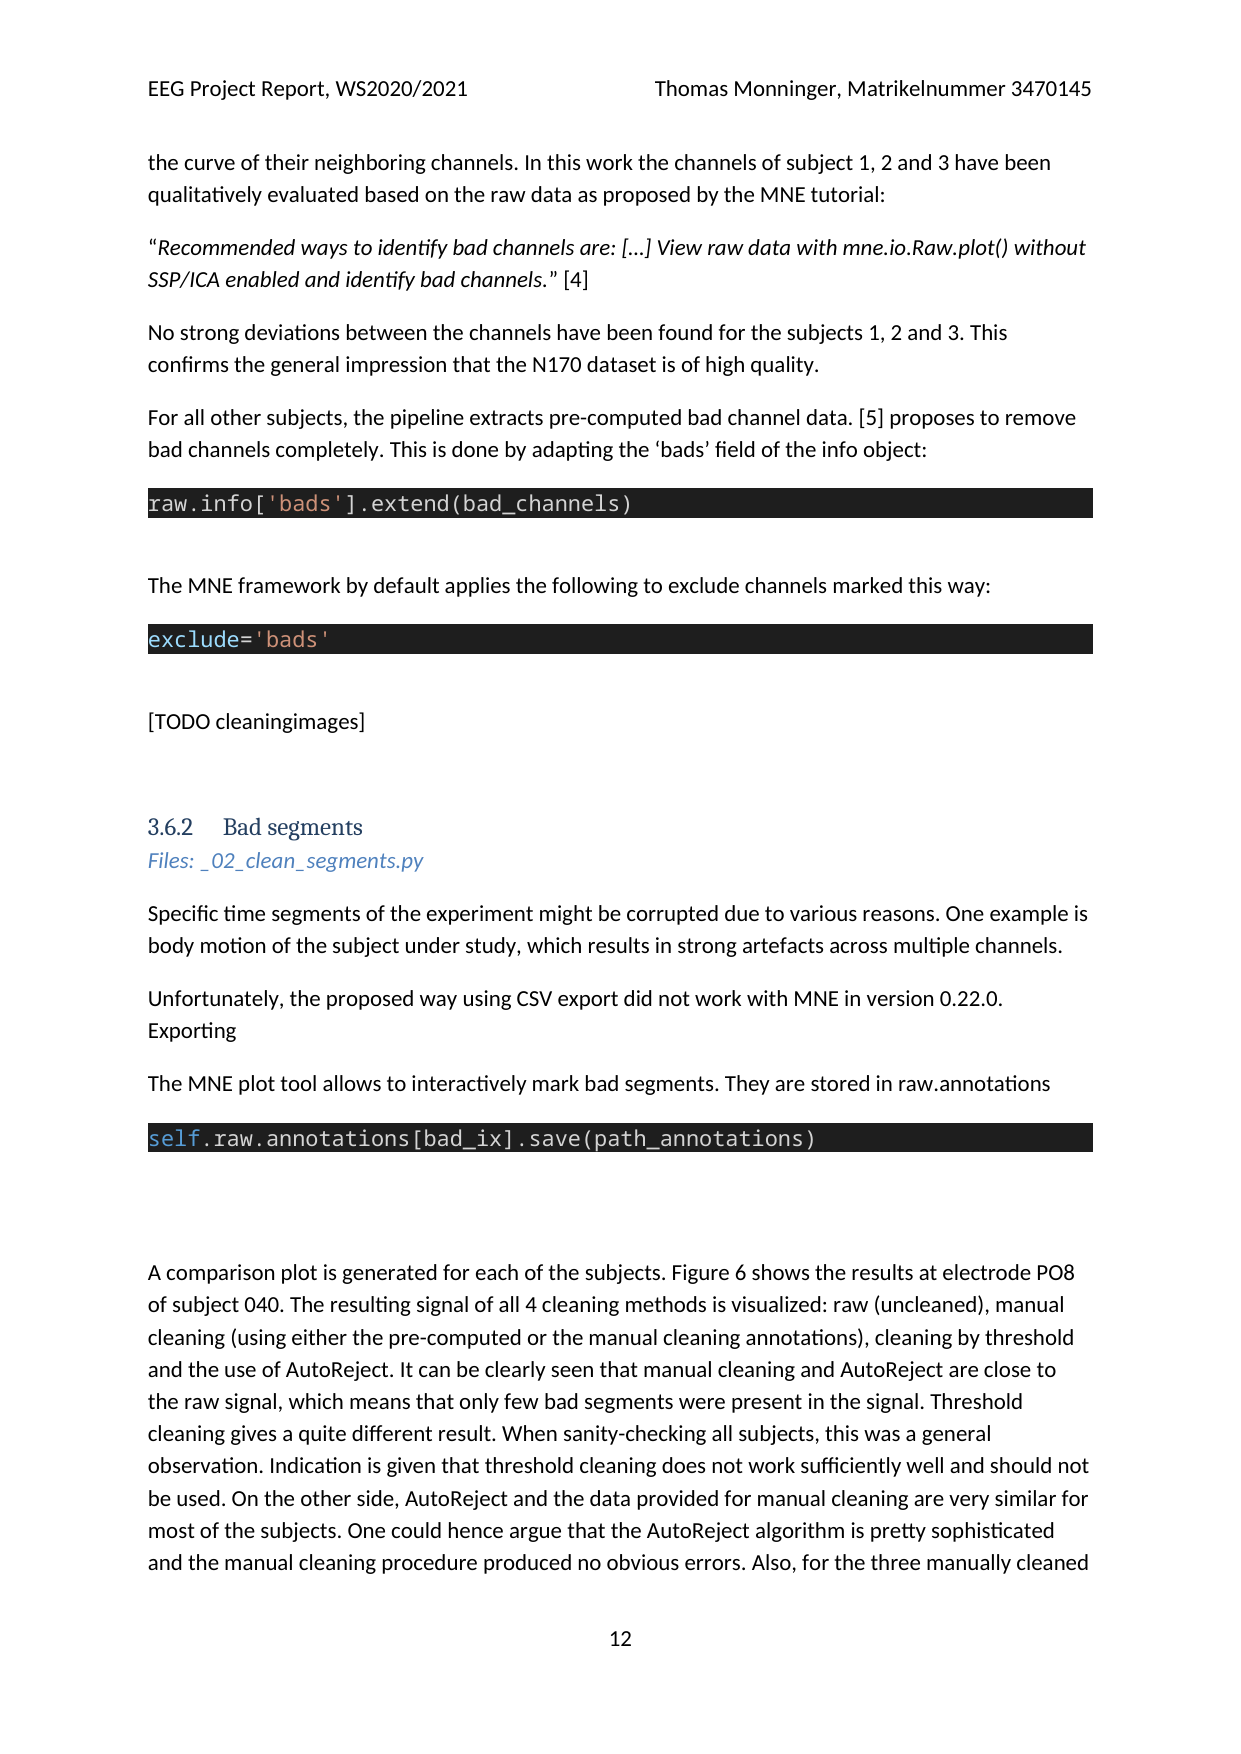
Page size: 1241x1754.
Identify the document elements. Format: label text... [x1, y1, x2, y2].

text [148, 1258, 1093, 1576]
text No strong deviations between the channels have been found for the subjects 1, 2 and 3. This confirms the general impression that the N170 dataset is of high quality. [148, 318, 1093, 378]
text For all other subjects, the pipeline extracts pre-computed bad channel data. [5] proposes to remove bad channels completely. This is done by adapting the ‘bads’ field of the info object: [148, 403, 1093, 463]
text Files: _02_clean_segments.py [148, 846, 1093, 874]
text The MNE framework by default applies the following to exclude channels marked this way: [148, 571, 1093, 599]
text “Recommended ways to identify bad channels are: […] View raw data with mne.io.Raw.plot() without SSP/ICA enabled and identify bad channels.” [4] [148, 233, 1093, 293]
text The MNE plot tool allows to interactively mark bad segments. They are stored in raw.annotations [148, 1069, 1093, 1098]
text [TODO cleaningimages] [148, 707, 1093, 735]
text raw.info['bads'].extend(bad_channels) [148, 488, 1093, 518]
subtitle Bad segments [148, 813, 1093, 842]
text Unfortunately, the proposed way using CSV export did not work with MNE in version 0.22.0. Exporting [148, 984, 1093, 1044]
text Specific time segments of the experiment might be corrupted due to various reasons. One example is body motion of the subject under study, which results in strong artefacts across multiple channels. [148, 899, 1093, 959]
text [148, 148, 1093, 208]
text self.raw.annotations[bad_ix].save(path_annotations) [148, 1123, 1093, 1152]
text exclude='bads' [148, 624, 1093, 654]
